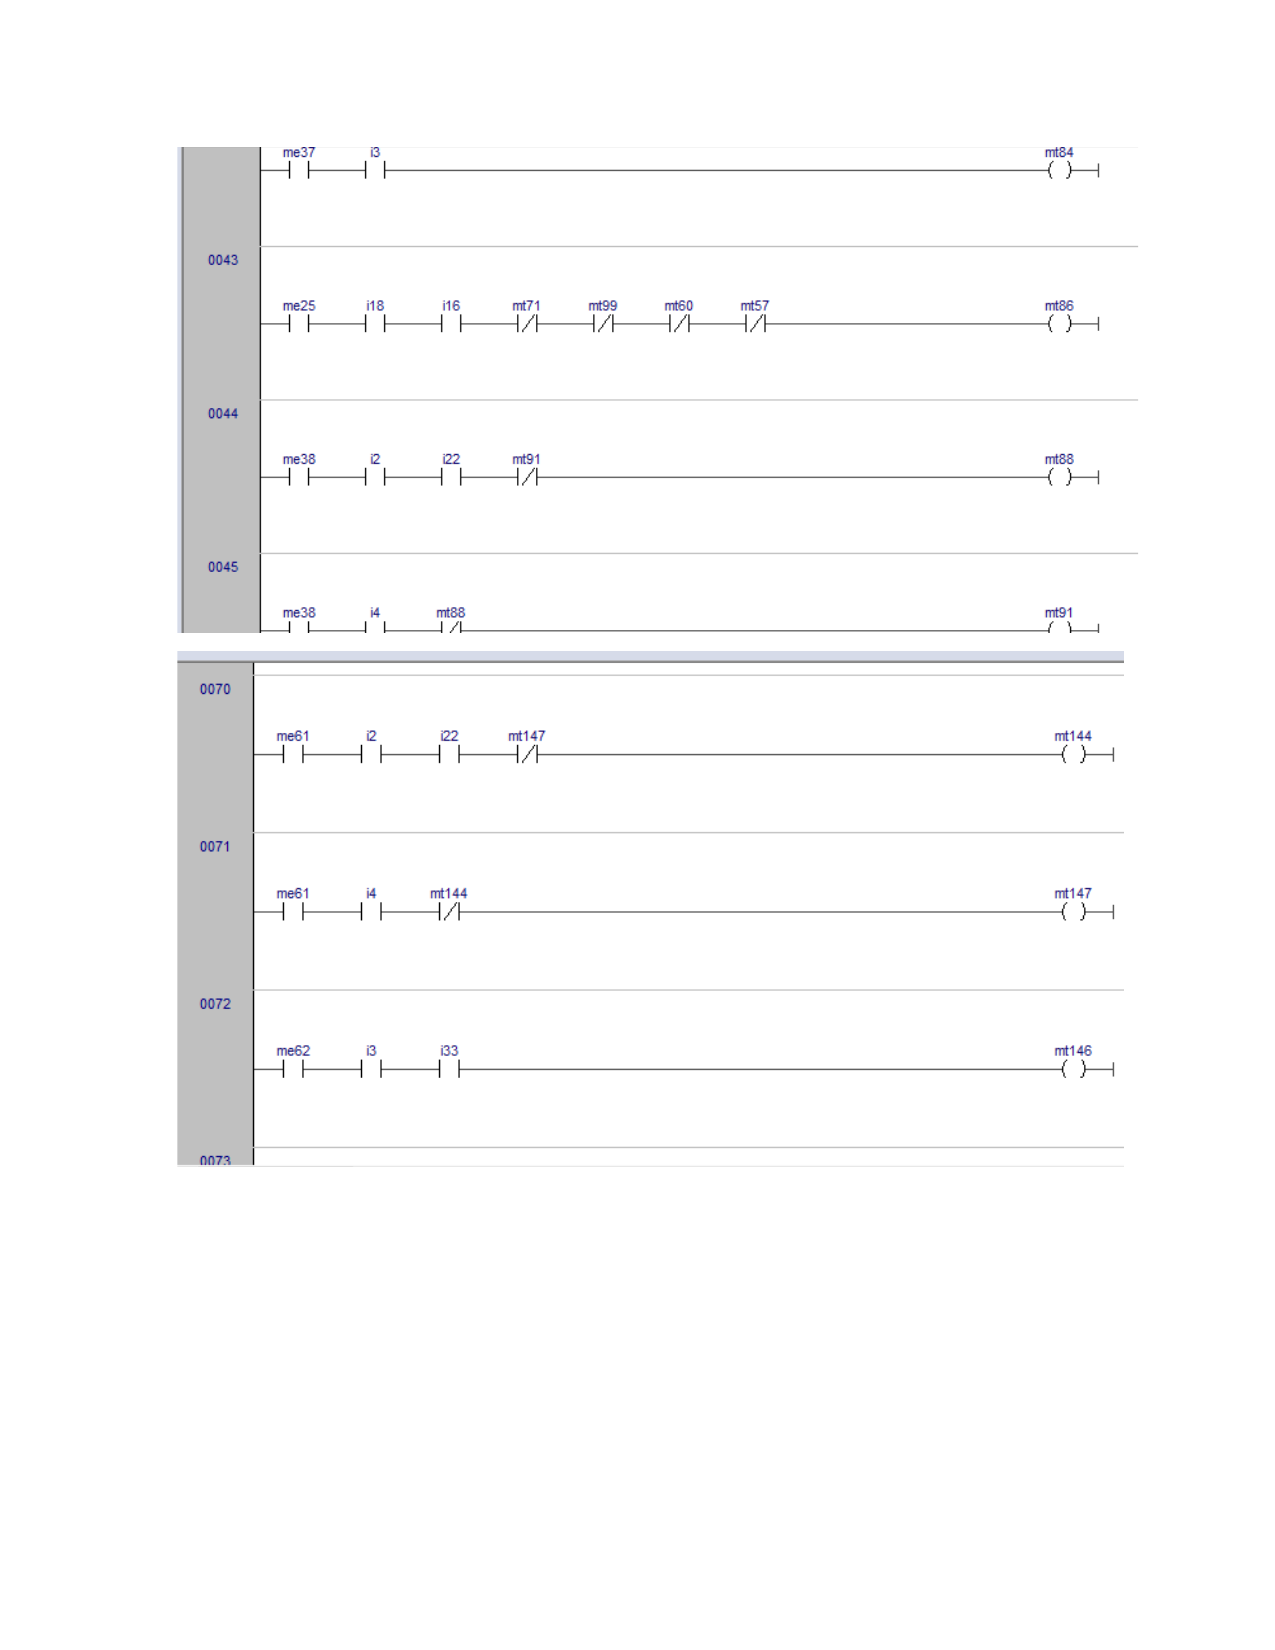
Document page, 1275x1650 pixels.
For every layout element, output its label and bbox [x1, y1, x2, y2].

picture [177, 651, 1124, 1167]
picture [177, 147, 1139, 633]
